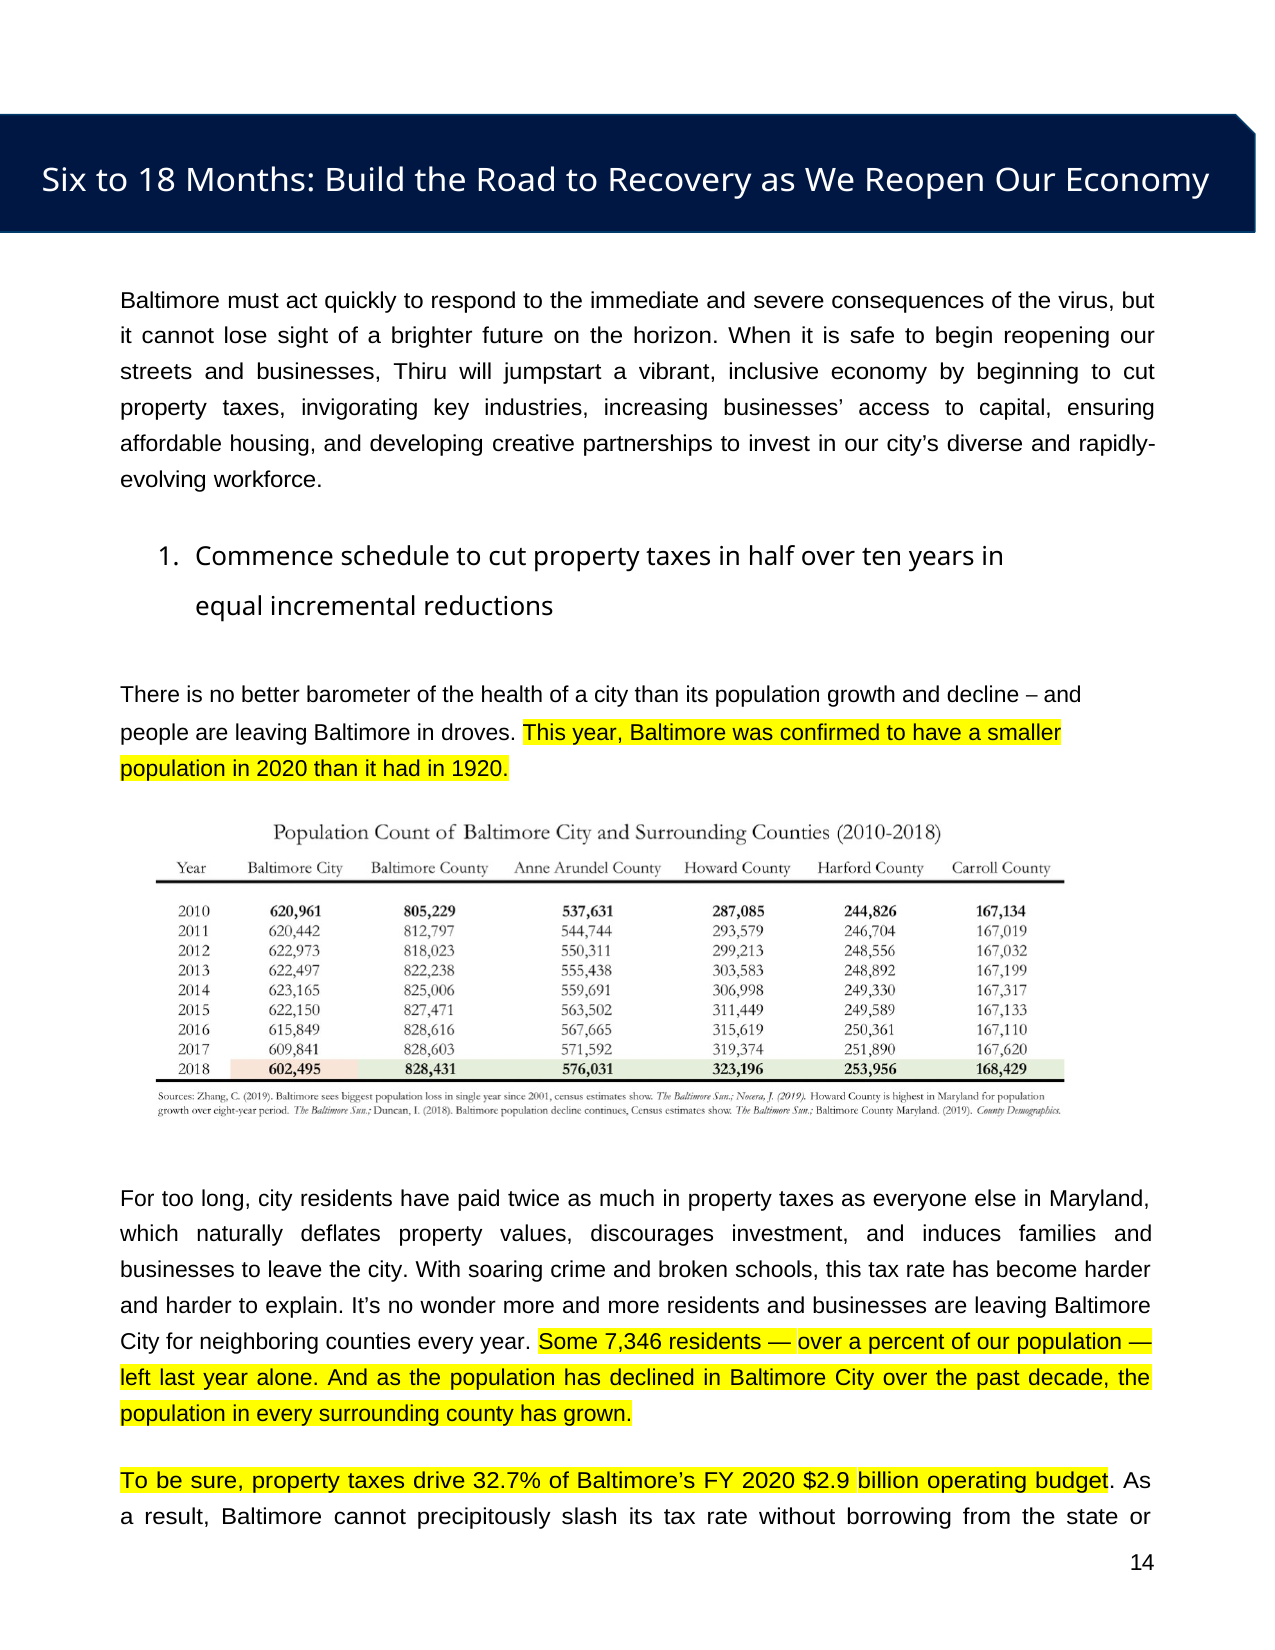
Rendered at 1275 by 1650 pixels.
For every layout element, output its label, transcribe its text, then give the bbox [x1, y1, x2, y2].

text Baltimore must act quickly to respond to the immediate and severe consequences of the virus, but it cannot lose sight of a brighter future on the horizon. When it is safe to begin reopening our streets and businesses, Thiru will jumpstart a vibrant, inclusive economy by beginning to cut property taxes, invigorating key industries, increasing businesses’ access to capital, ensuring affordable housing, and developing creative partnerships to invest in our city’s diverse and rapidly-evolving workforce. [120, 287, 1156, 492]
text For too long, city residents have paid twice as much in property taxes as everyone else in Maryland, which naturally deflates property values, discourages investment, and induces families and businesses to leave the city. With soaring crime and broken schools, this tax rate has become harder and harder to explain. It’s no wonder more and more residents and businesses are leaving Baltimore City for neighboring counties every year. Some 7,346 residents — over a percent of our population — left last year alone. And as the population has declined in Baltimore City over the past decade, the population in every surrounding county has grown. [120, 1184, 1152, 1364]
subtitle Six to 18 Months: Build the Road to Recovery as We Reopen Our Economy [41, 157, 1275, 201]
picture [155, 811, 1065, 1142]
list Commence schedule to cut property taxes in half over ten years in equal incremental reductions [157, 538, 1073, 623]
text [120, 1467, 1152, 1529]
text There is no better barometer of the health of a city than its population growth and decline – and people are leaving Baltimore in droves. This year, Baltimore was confirmed to have a smaller population in 2020 than it had in 1920. [120, 678, 1120, 781]
